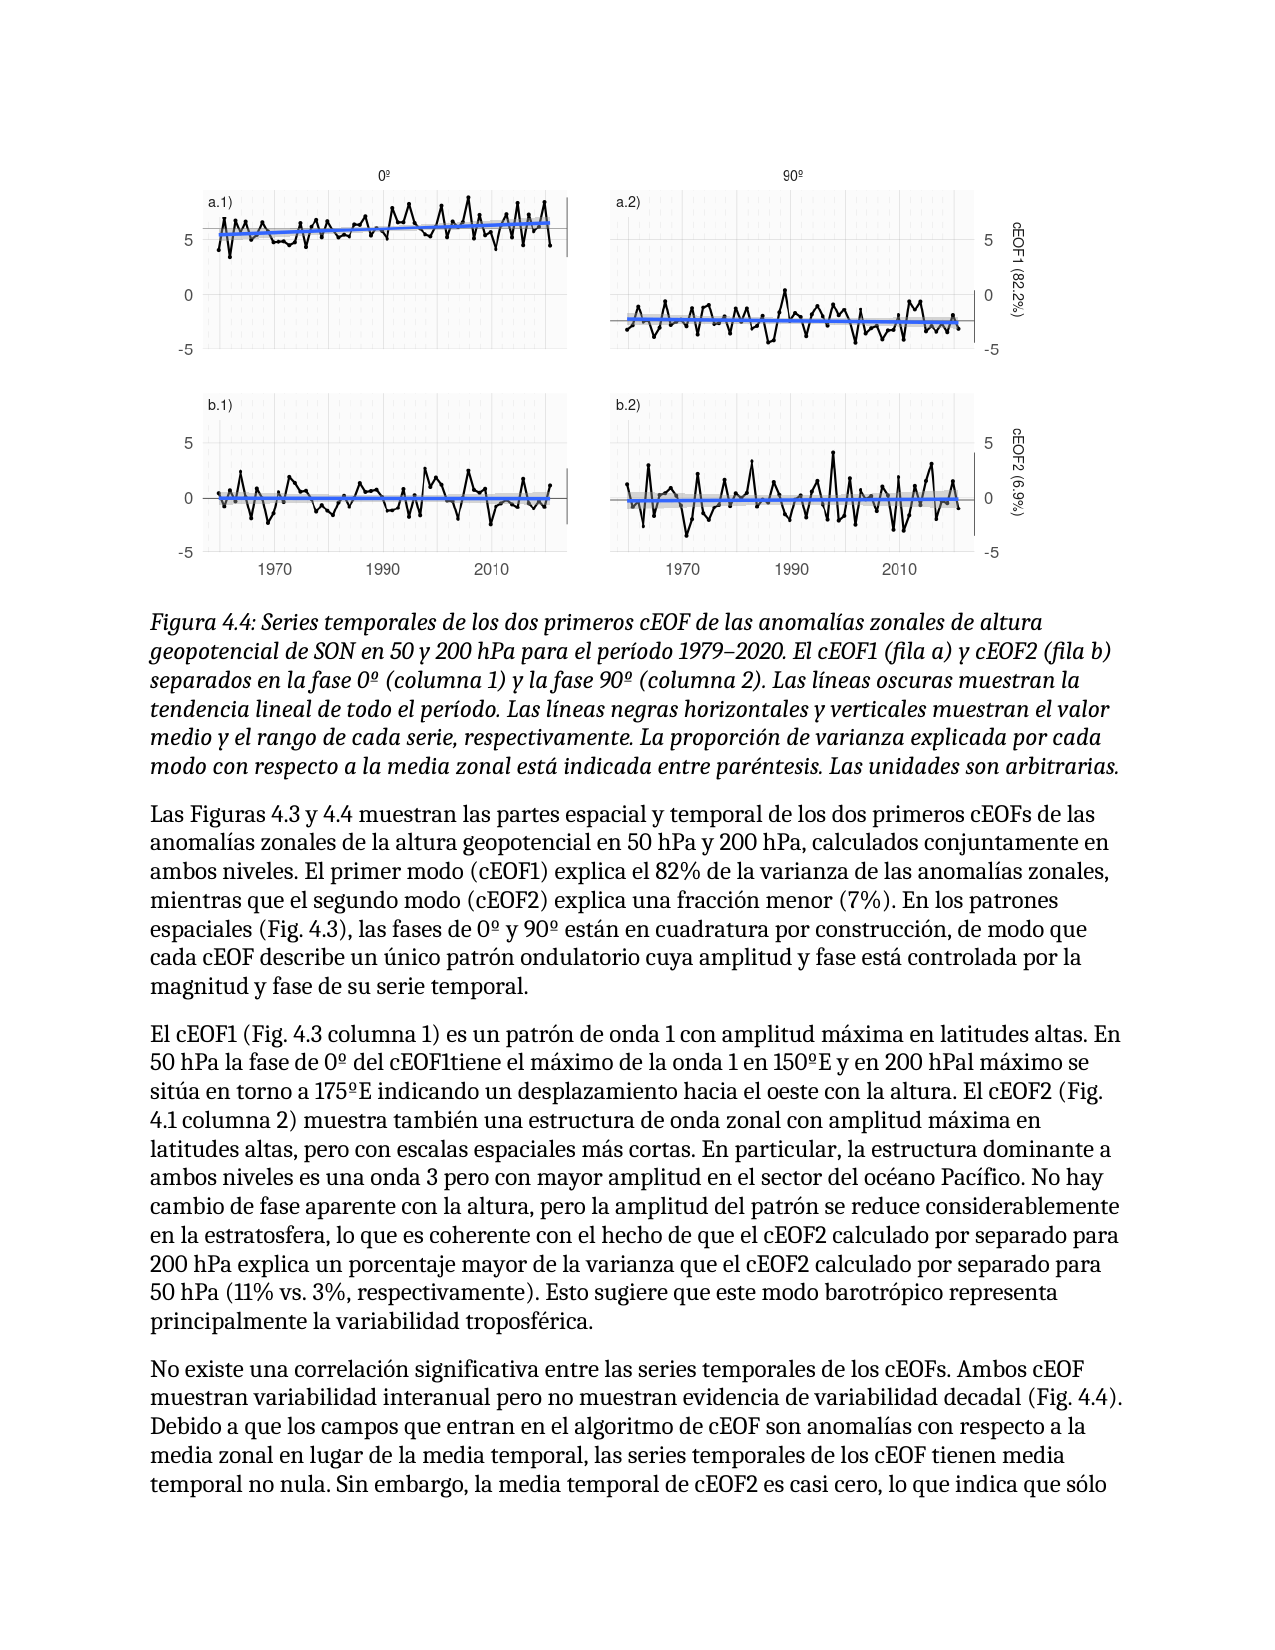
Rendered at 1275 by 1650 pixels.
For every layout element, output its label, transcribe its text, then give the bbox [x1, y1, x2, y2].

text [150, 1354, 1125, 1498]
picture [168, 150, 1044, 588]
text El cEOF1 (Fig. 4.3 columna 1) es un patrón de onda 1 con amplitud máxima en latitudes altas. En 50 hPa la fase de 0º del cEOF1tiene el máximo de la onda 1 en 150ºE y en 200 hPal máximo se sitúa en torno a 175ºE indicando un desplazamiento hacia el oeste con la altura. El cEOF2 (Fig. 4.1 columna 2) muestra también una estructura de onda zonal con amplitud máxima en latitudes altas, pero con escalas espaciales más cortas. En particular, la estructura dominante a ambos niveles es una onda 3 pero con mayor amplitud en el sector del océano Pacífico. No hay cambio de fase aparente con la altura, pero la amplitud del patrón se reduce considerablemente en la estratosfera, lo que es coherente con el hecho de que el cEOF2 calculado por separado para 200 hPa explica un porcentaje mayor de la varianza que el cEOF2 calculado por separado para 50 hPa (11% vs. 3%, respectivamente). Esto sugiere que este modo barotrópico representa principalmente la variabilidad troposférica. [150, 1019, 1125, 1336]
text Las Figuras 4.3 y 4.4 muestran las partes espacial y temporal de los dos primeros cEOFs de las anomalías zonales de la altura geopotencial en 50 hPa y 200 hPa, calculados conjuntamente en ambos niveles. El primer modo (cEOF1) explica el 82% de la varianza de las anomalías zonales, mientras que el segundo modo (cEOF2) explica una fracción menor (7%). En los patrones espaciales (Fig. 4.3), las fases de 0º y 90º están en cuadratura por construcción, de modo que cada cEOF describe un único patrón ondulatorio cuya amplitud y fase está controlada por la magnitud y fase de su serie temporal. [150, 799, 1125, 1001]
text Figura 4.4: Series temporales de los dos primeros cEOF de las anomalías zonales de altura geopotencial de SON en 50 y 200 hPa para el período 1979–2020. El cEOF1 (fila a) y cEOF2 (fila b) separados en la fase 0º (columna 1) y la fase 90º (columna 2). Las líneas oscuras muestran la tendencia lineal de todo el período. Las líneas negras horizontales y verticales muestran el valor medio y el rango de cada serie, respectivamente. La proporción de varianza explicada por cada modo con respecto a la media zonal está indicada entre paréntesis. Las unidades son arbitrarias. [150, 608, 1125, 781]
